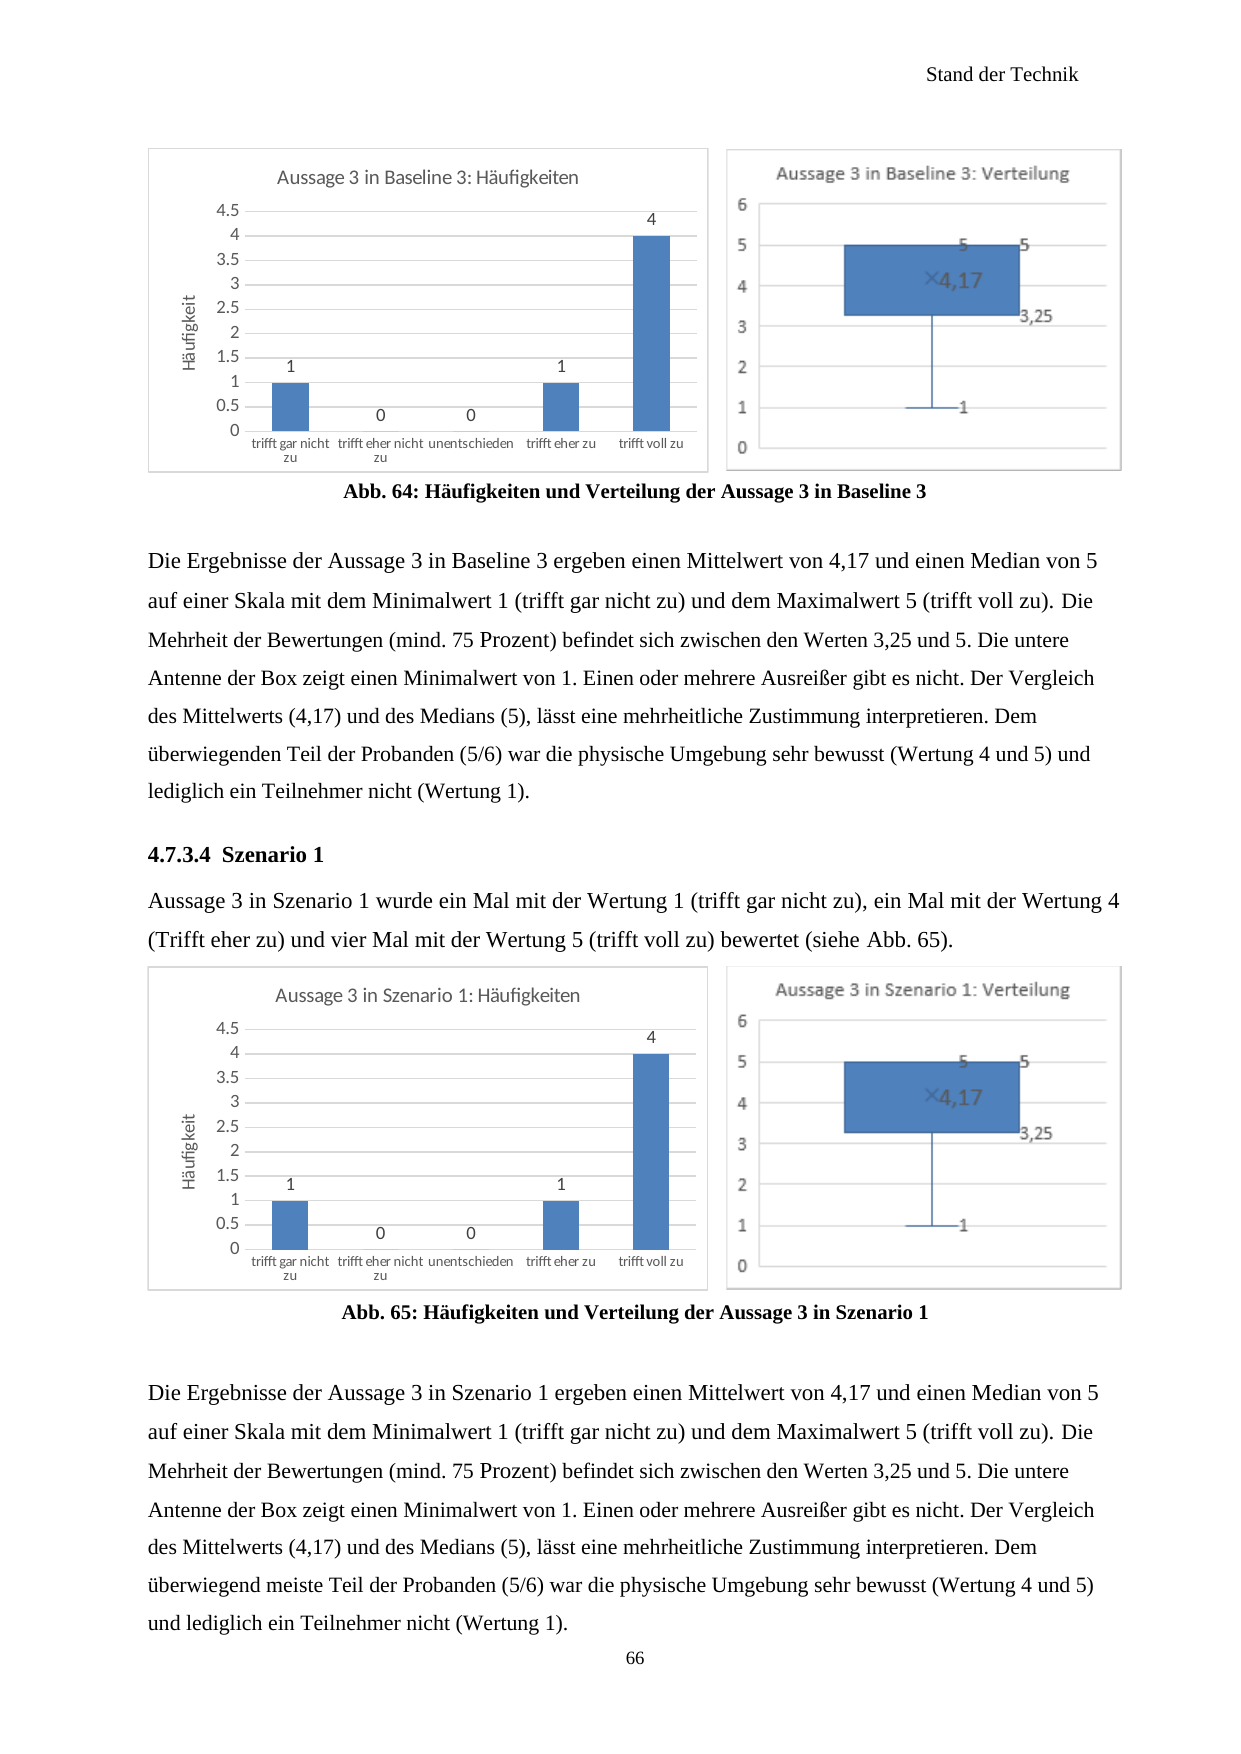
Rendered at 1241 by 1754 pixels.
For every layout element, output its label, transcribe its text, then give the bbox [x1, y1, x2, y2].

text Die Ergebnisse der Aussage 3 in Baseline 3 ergeben einen Mittelwert von 4,17 und einen Median von 5 auf einer Skala mit dem Minimalwert 1 (trifft gar nicht zu) und dem Maximalwert 5 (trifft voll zu). Die Mehrheit der Bewertungen (mind. 75 Prozent) befindet sich zwischen den Werten 3,25 und 5. Die untere Antenne der Box zeigt einen Minimalwert von 1. Einen oder mehrere Ausreißer gibt es nicht. Der Vergleich des Mittelwerts (4,17) und des Medians (5), lässt eine mehrheitliche Zustimmung interpretieren. Dem überwiegenden Teil der Probanden (5/6) war die physische Umgebung sehr bewusst (Wertung 4 und 5) und lediglich ein Teilnehmer nicht (Wertung 1). [148, 547, 1122, 804]
picture [726, 149, 1123, 474]
text Die Ergebnisse der Aussage 3 in Szenario 1 ergeben einen Mittelwert von 4,17 und einen Median von 5 auf einer Skala mit dem Minimalwert 1 (trifft gar nicht zu) und dem Maximalwert 5 (trifft voll zu). Die Mehrheit der Bewertungen (mind. 75 Prozent) befindet sich zwischen den Werten 3,25 und 5. Die untere Antenne der Box zeigt einen Minimalwert von 1. Einen oder mehrere Ausreißer gibt es nicht. Der Vergleich des Mittelwerts (4,17) und des Medians (5), lässt eine mehrheitliche Zustimmung interpretieren. Dem überwiegend meiste Teil der Probanden (5/6) war die physische Umgebung sehr bewusst (Wertung 4 und 5) und lediglich ein Teilnehmer nicht (Wertung 1). [148, 1379, 1122, 1635]
picture [726, 966, 1123, 1291]
subtitle Szenario 1 [148, 841, 1122, 868]
